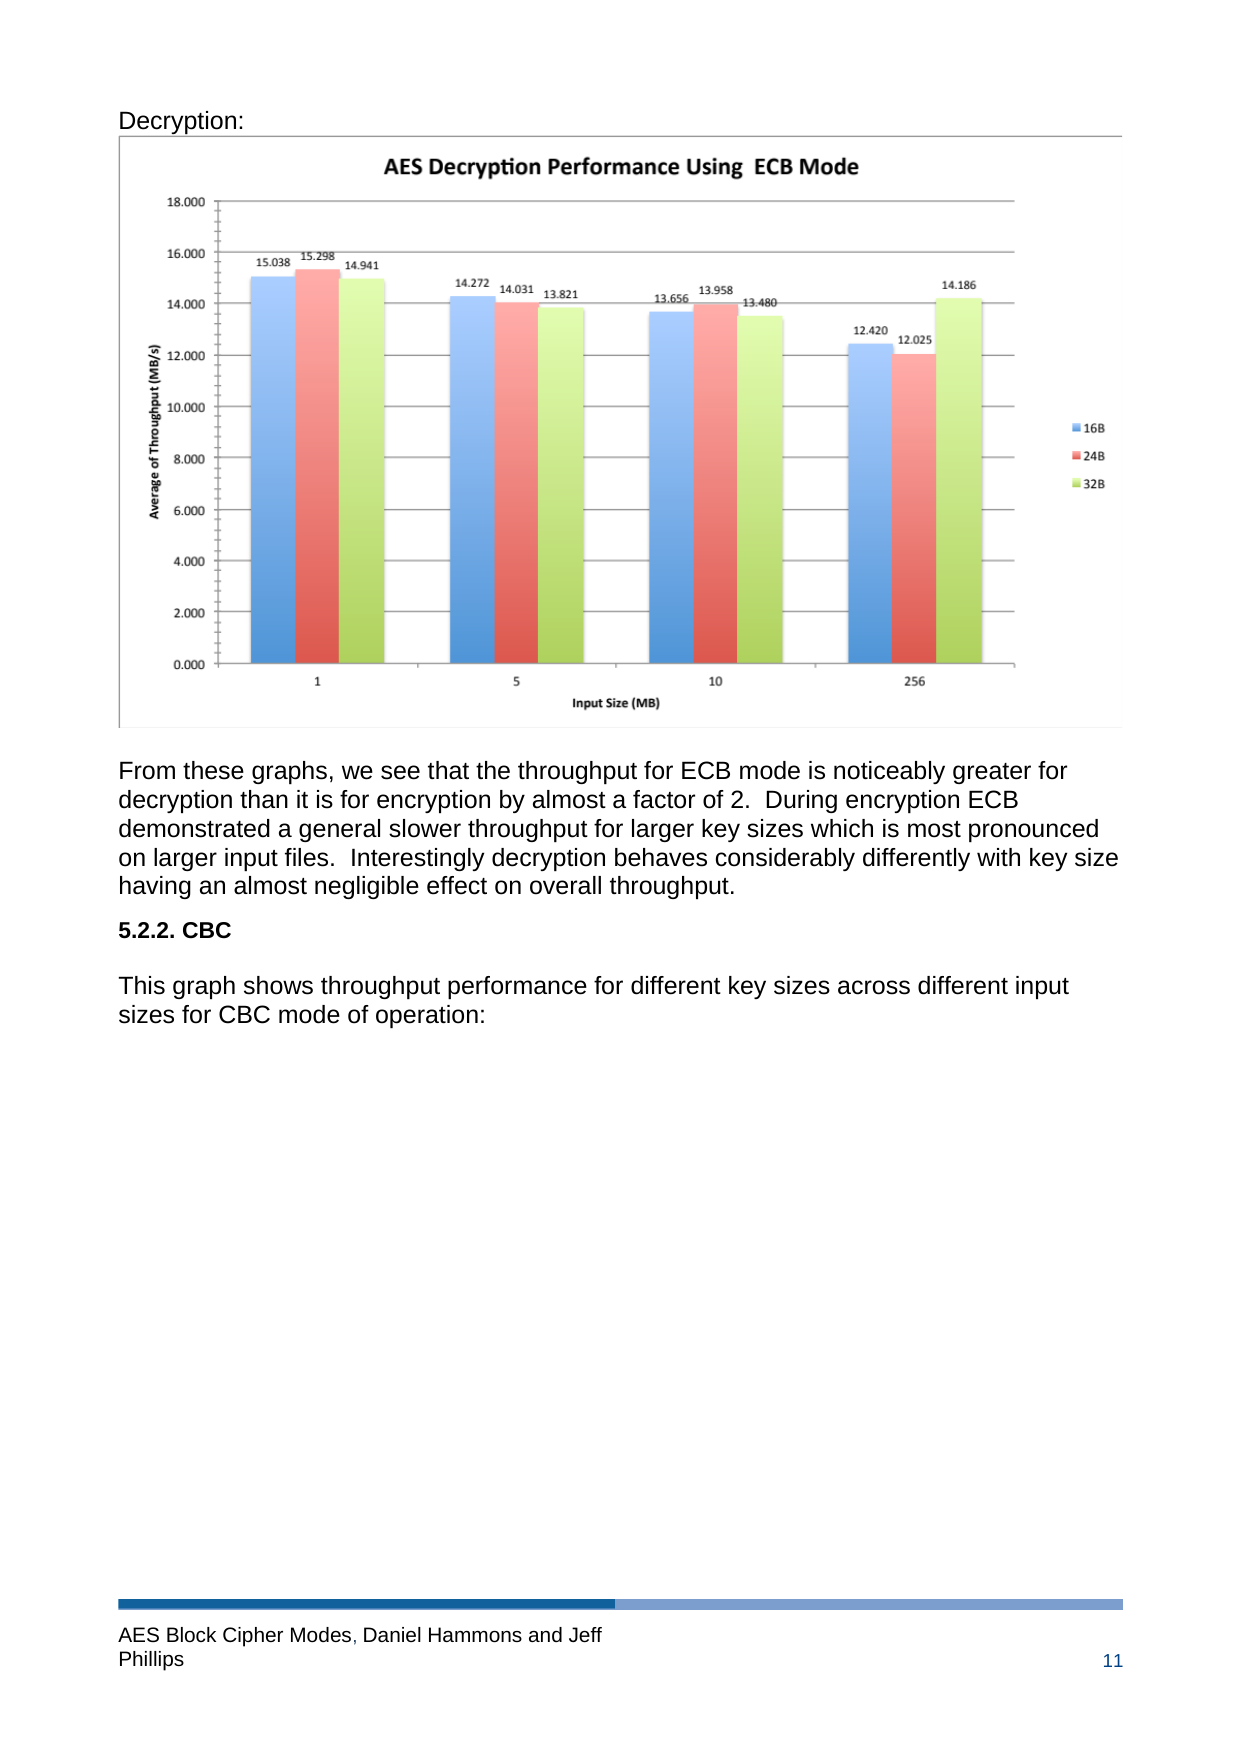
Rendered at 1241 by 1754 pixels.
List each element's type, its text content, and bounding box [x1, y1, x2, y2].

text This graph shows throughput performance for different key sizes across different input sizes for CBC mode of operation: [118, 971, 1122, 1029]
subtitle CBC [118, 917, 1122, 943]
picture [118, 1599, 1123, 1610]
text Decryption: [118, 106, 1122, 135]
text From these graphs, we see that the throughput for ECB mode is noticeably greater for decryption than it is for encryption by almost a factor of 2. During encryption ECB demonstrated a general slower throughput for larger key sizes which is most pronounced on larger input files. Interestingly decryption behaves considerably differently with key size having an almost negligible effect on overall throughput. [118, 756, 1122, 900]
